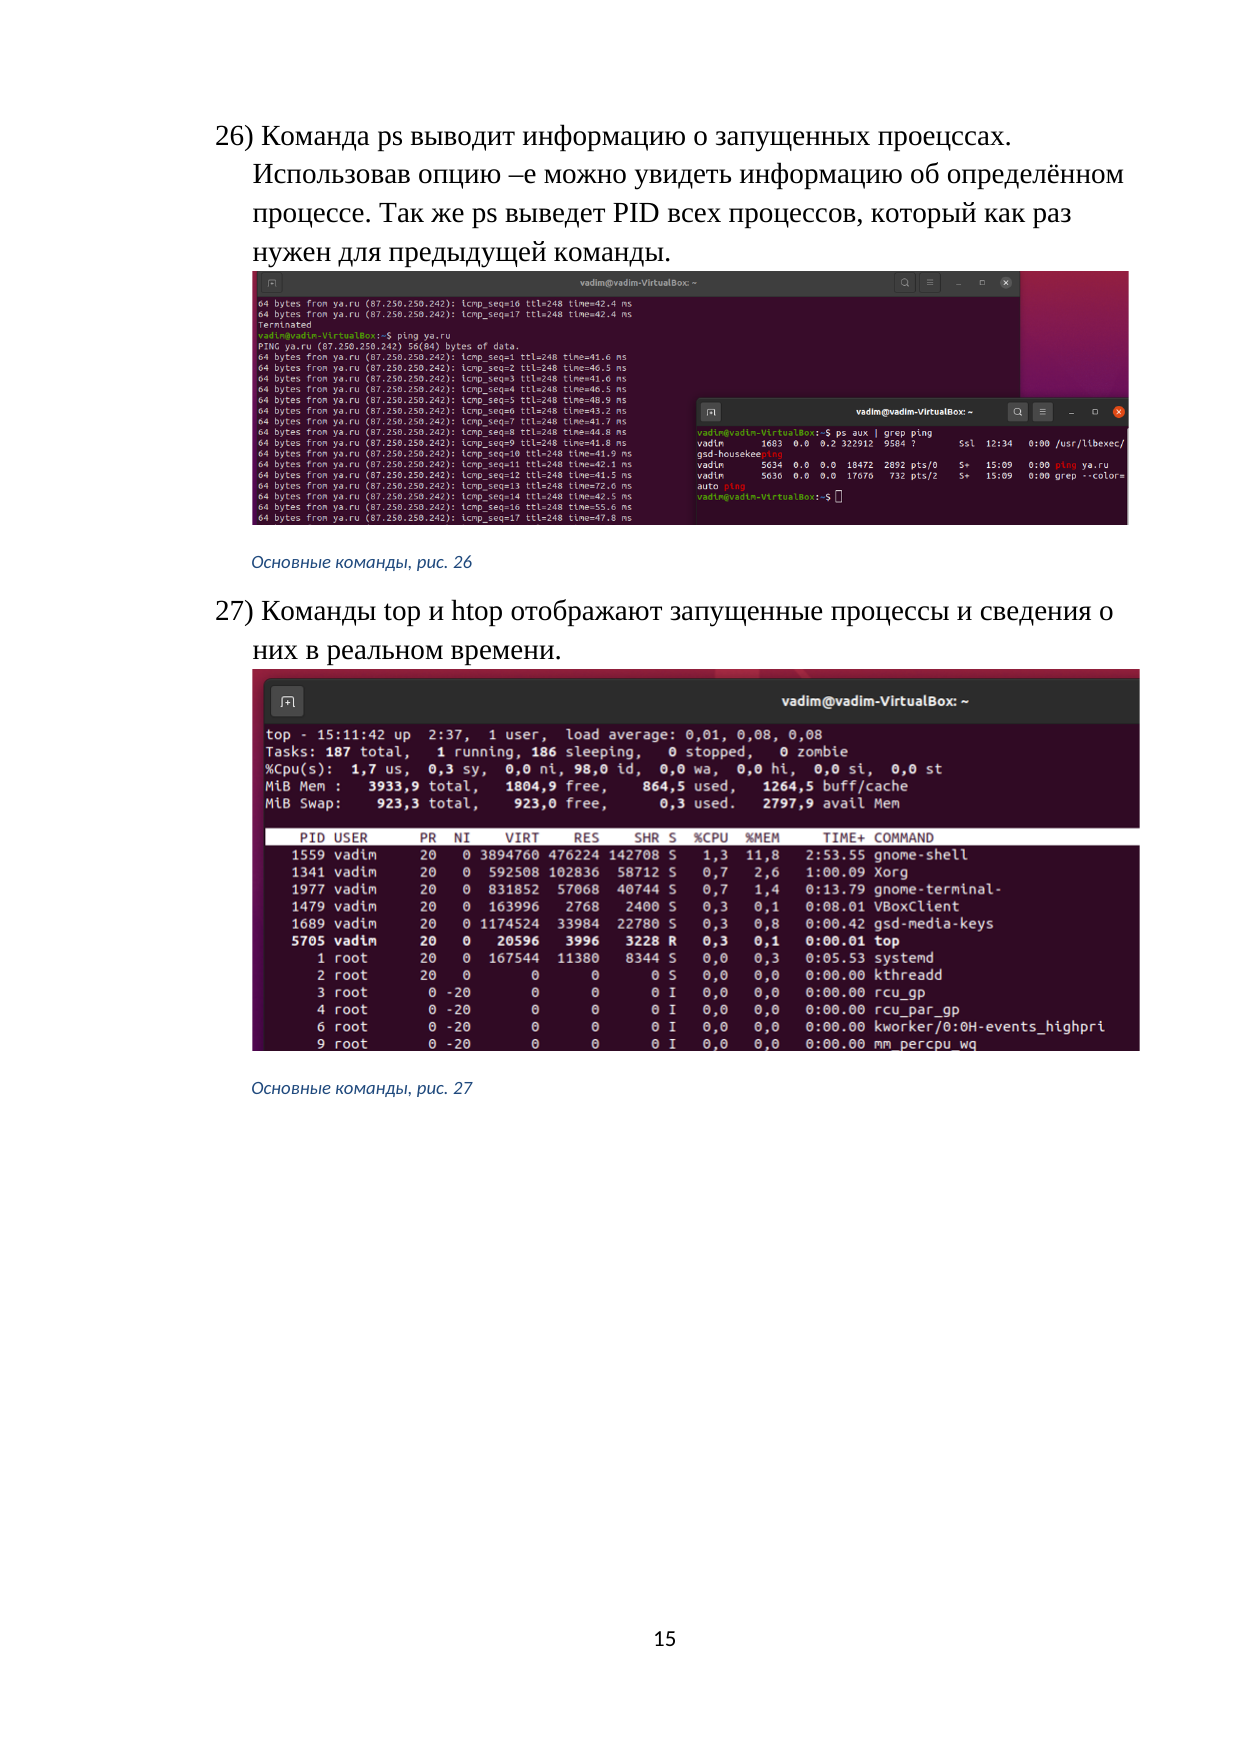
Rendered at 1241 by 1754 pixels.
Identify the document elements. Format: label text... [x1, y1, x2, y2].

picture [252, 669, 1140, 1051]
picture [252, 271, 1129, 525]
